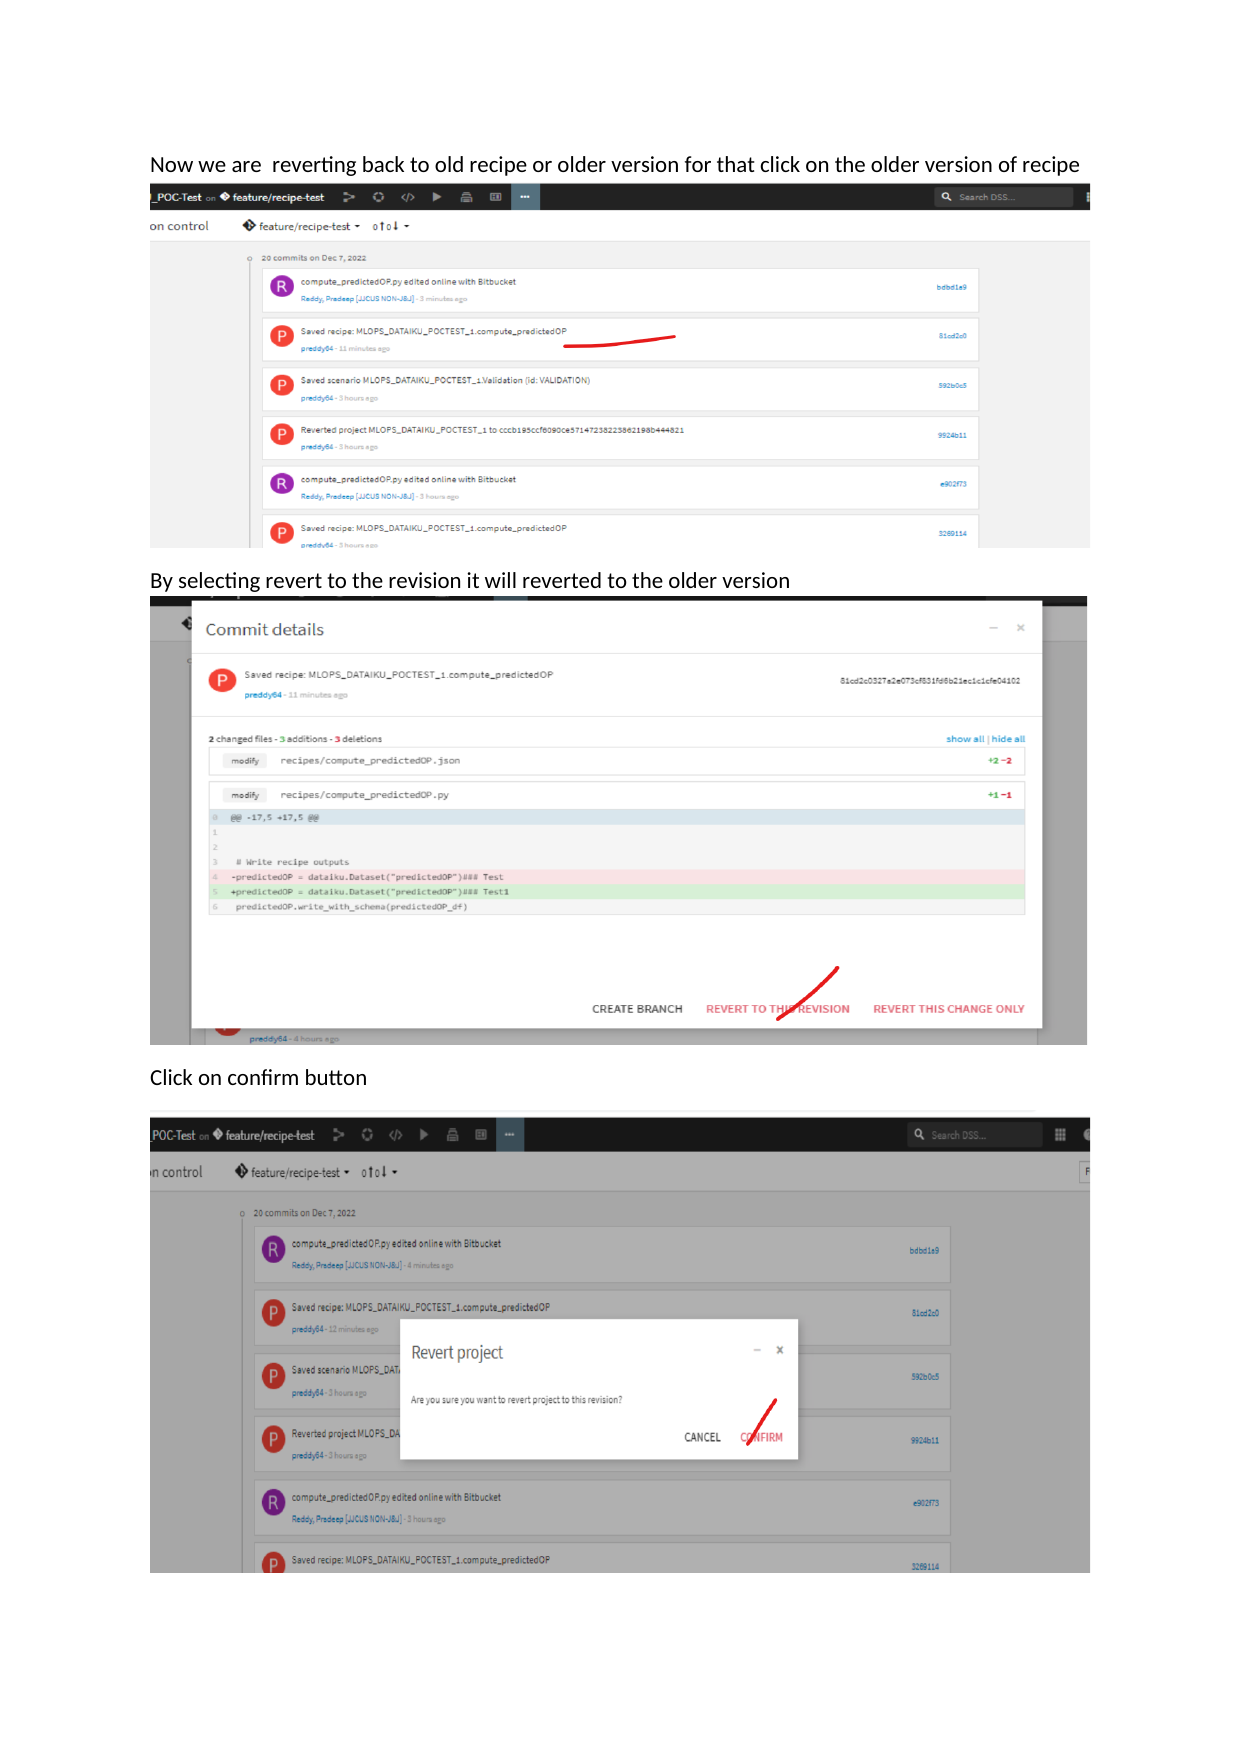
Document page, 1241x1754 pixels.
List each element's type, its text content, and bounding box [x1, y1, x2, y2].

picture [150, 1110, 1091, 1573]
picture [150, 180, 1091, 548]
picture [150, 596, 1088, 1045]
text Click on confirm button [150, 1063, 1090, 1091]
text Now we are reverting back to old recipe or older version for that click on the older version of recipe [150, 150, 1090, 180]
